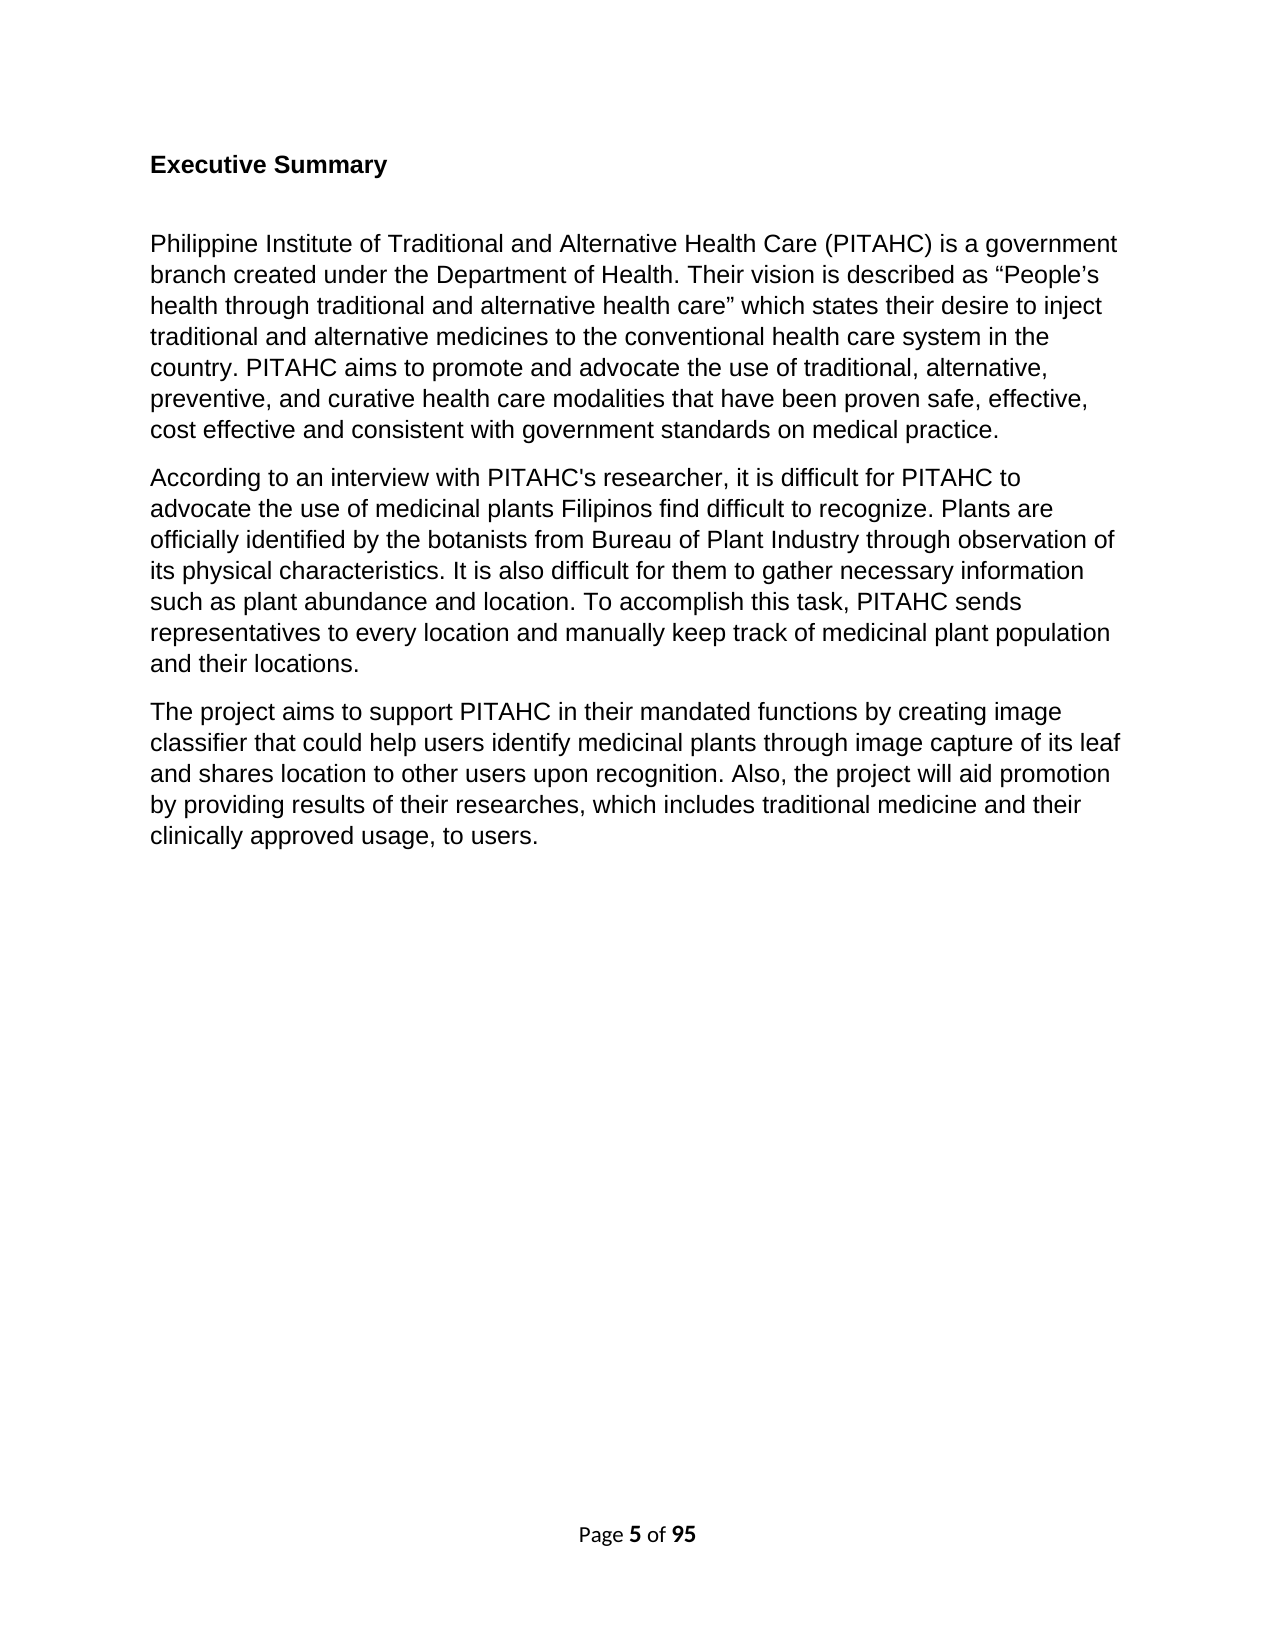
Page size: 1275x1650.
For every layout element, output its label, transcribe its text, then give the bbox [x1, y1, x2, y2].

text Executive Summary [150, 150, 1125, 179]
text According to an interview with PITAHC's researcher, it is difficult for PITAHC to advocate the use of medicinal plants Filipinos find difficult to recognize. Plants are officially identified by the botanists from Bureau of Plant Industry through observation of its physical characteristics. It is also difficult for them to gather necessary information such as plant abundance and location. To accomplish this task, PITAHC sends representatives to every location and manually keep track of medicinal plant population and their locations. [150, 463, 1125, 678]
text The project aims to support PITAHC in their mandated functions by creating image classifier that could help users identify medicinal plants through image capture of its leaf and shares location to other users upon recognition. Also, the project will aid promotion by providing results of their researches, which includes traditional medicine and their clinically approved usage, to users. [150, 697, 1125, 849]
text Philippine Institute of Traditional and Alternative Health Care (PITAHC) is a government branch created under the Department of Health. Their vision is described as “People’s health through traditional and alternative health care” which states their desire to inject traditional and alternative medicines to the conventional health care system in the country. PITAHC aims to promote and advocate the use of traditional, alternative, preventive, and curative health care modalities that have been proven safe, effective, cost effective and consistent with government standards on medical practice. [150, 229, 1125, 444]
